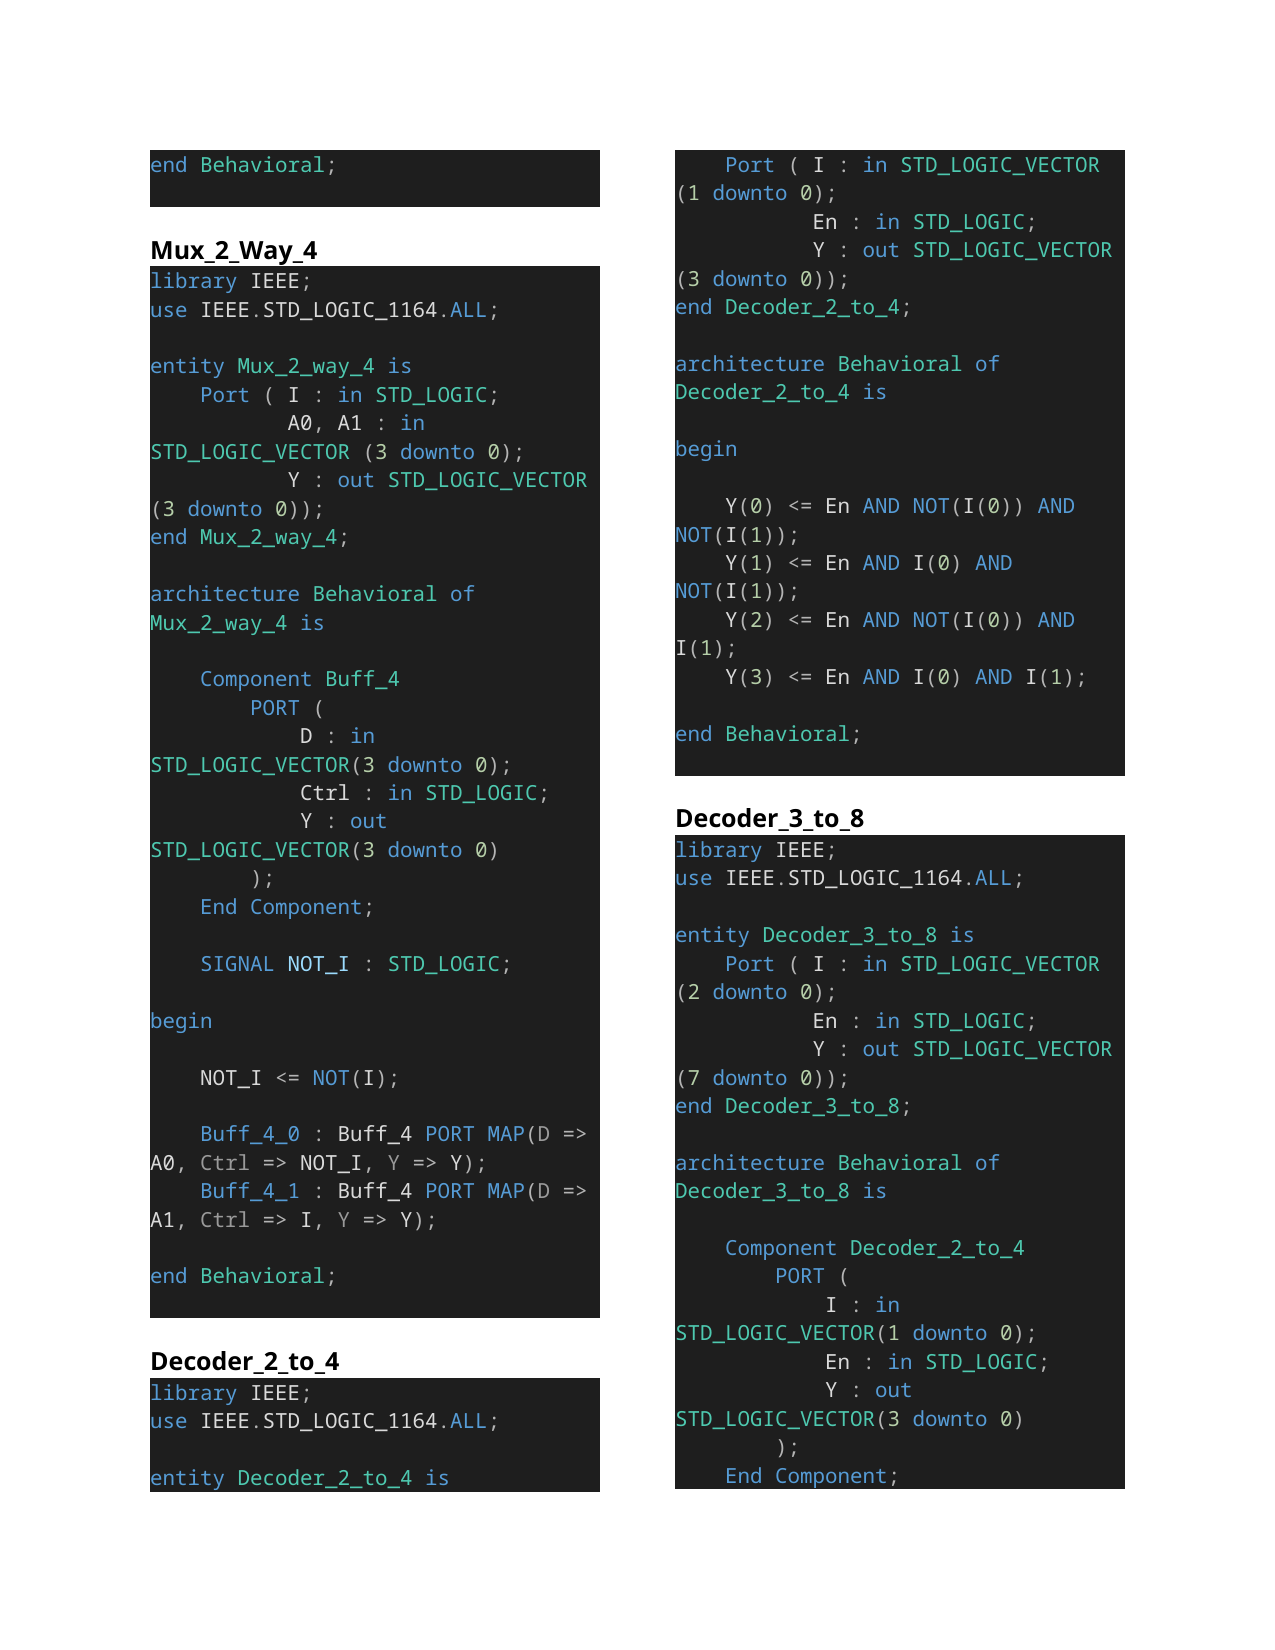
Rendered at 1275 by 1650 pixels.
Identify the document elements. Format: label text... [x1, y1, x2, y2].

text end Behavioral; [675, 719, 1125, 747]
text end Behavioral; [150, 1262, 600, 1290]
text library IEEE; [150, 266, 600, 295]
text Buff_4_1 : Buff_4 PORT MAP(D => A1, Ctrl => I, Y => Y); [150, 1176, 600, 1233]
text Port ( I : in STD_LOGIC_VECTOR (2 downto 0); [675, 949, 1125, 1006]
text architecture Behavioral of Mux_2_way_4 is [150, 579, 600, 636]
text end Mux_2_way_4; [150, 522, 600, 551]
text Ctrl : in STD_LOGIC; [150, 778, 600, 807]
text begin [150, 1006, 600, 1034]
text PORT ( [675, 1262, 1125, 1290]
text use IEEE.STD_LOGIC_1164.ALL; [675, 863, 1125, 892]
text Y : out STD_LOGIC_VECTOR(3 downto 0) [150, 807, 600, 863]
text Component Decoder_2_to_4 [675, 1233, 1125, 1262]
text D : in STD_LOGIC_VECTOR(3 downto 0); [150, 721, 600, 778]
text End Component; [675, 1461, 1125, 1489]
text entity Decoder_3_to_8 is [675, 920, 1125, 949]
text architecture Behavioral of Decoder_2_to_4 is [675, 349, 1125, 406]
text En : in STD_LOGIC; [675, 1347, 1125, 1375]
text use IEEE.STD_LOGIC_1164.ALL; [150, 1406, 600, 1435]
text Decoder_2_to_4 [150, 1344, 600, 1378]
text I : in STD_LOGIC_VECTOR(1 downto 0); [675, 1290, 1125, 1347]
text entity Mux_2_way_4 is [150, 352, 600, 380]
text use IEEE.STD_LOGIC_1164.ALL; [150, 295, 600, 323]
text Y(3) <= En AND I(0) AND I(1); [675, 662, 1125, 690]
text End Component; [150, 892, 600, 920]
text architecture Behavioral of Decoder_3_to_8 is [675, 1148, 1125, 1205]
text Y : out STD_LOGIC_VECTOR(3 downto 0) [675, 1375, 1125, 1432]
text Y(1) <= En AND I(0) AND NOT(I(1)); [675, 548, 1125, 605]
text library IEEE; [150, 1378, 600, 1406]
text Y(0) <= En AND NOT(I(0)) AND NOT(I(1)); [675, 491, 1125, 548]
text Y : out STD_LOGIC_VECTOR (7 downto 0)); [675, 1034, 1125, 1091]
text entity Decoder_2_to_4 is [150, 1463, 600, 1492]
text PORT ( [150, 693, 600, 721]
text ); [675, 1432, 1125, 1461]
text Component Buff_4 [150, 664, 600, 693]
text Y : out STD_LOGIC_VECTOR (3 downto 0)); [150, 465, 600, 522]
text En : in STD_LOGIC; [675, 207, 1125, 235]
text library IEEE; [675, 835, 1125, 863]
text Buff_4_0 : Buff_4 PORT MAP(D => A0, Ctrl => NOT_I, Y => Y); [150, 1119, 600, 1176]
text Y : out STD_LOGIC_VECTOR (3 downto 0)); [675, 235, 1125, 292]
text end Decoder_3_to_8; [675, 1091, 1125, 1119]
text Y(2) <= En AND NOT(I(0)) AND I(1); [675, 605, 1125, 662]
text En : in STD_LOGIC; [675, 1006, 1125, 1034]
text ); [150, 863, 600, 892]
text end Behavioral; [150, 150, 600, 178]
text Port ( I : in STD_LOGIC_VECTOR (1 downto 0); [675, 150, 1125, 207]
text SIGNAL NOT_I : STD_LOGIC; [150, 949, 600, 977]
text Mux_2_Way_4 [150, 232, 600, 266]
text NOT_I <= NOT(I); [150, 1063, 600, 1091]
text Port ( I : in STD_LOGIC; [150, 380, 600, 408]
text Decoder_3_to_8 [675, 801, 1125, 835]
text A0, A1 : in STD_LOGIC_VECTOR (3 downto 0); [150, 408, 600, 465]
text end Decoder_2_to_4; [675, 292, 1125, 321]
text begin [675, 434, 1125, 463]
